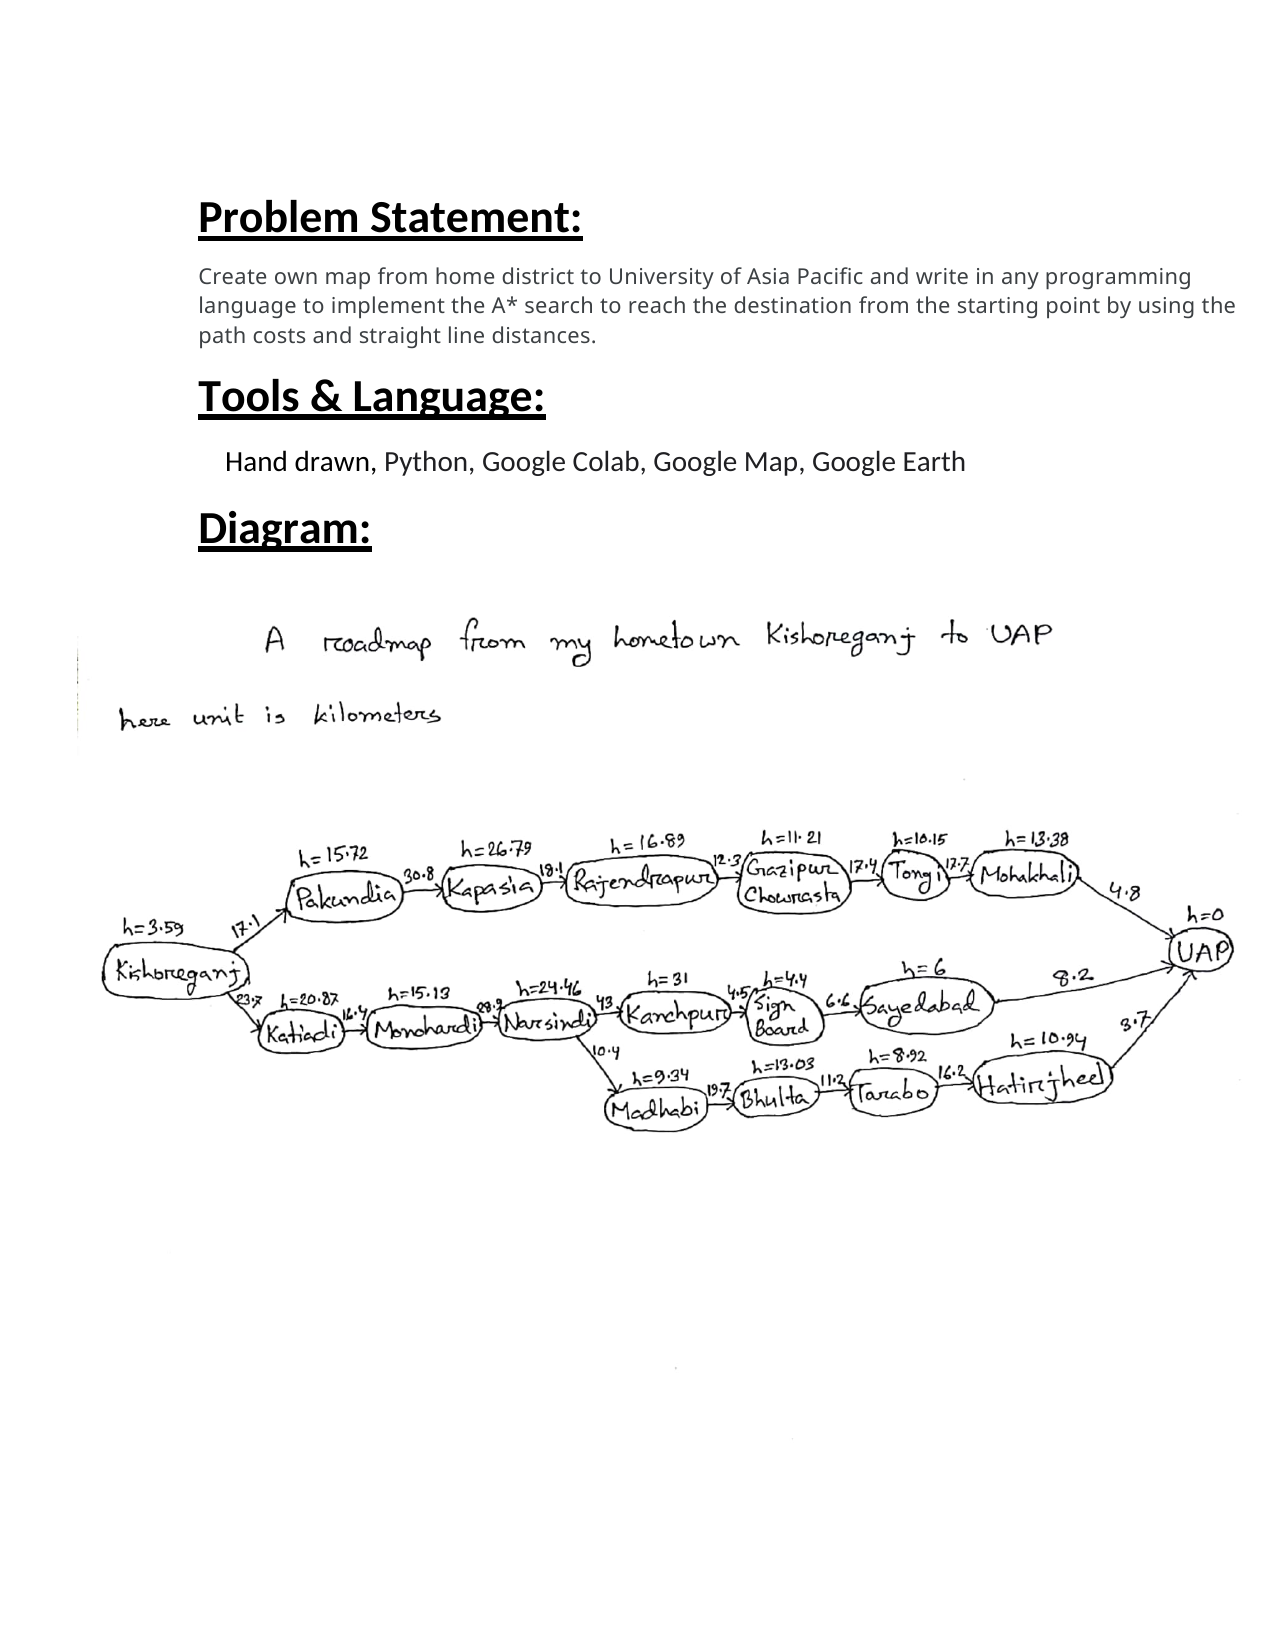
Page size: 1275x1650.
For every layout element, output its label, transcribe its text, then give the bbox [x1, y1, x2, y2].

subtitle Tools & Language: [198, 367, 1271, 422]
subtitle Diagram: [198, 499, 1271, 555]
subtitle Create own map from home district to University of Asia Pacific and write in any programming language to implement the A* search to reach the destination from the starting point by using the path costs and straight line distances. [198, 261, 1271, 350]
subtitle Problem Statement: [198, 188, 1271, 244]
picture [77, 602, 1271, 1450]
text Hand drawn, Python, Google Colab, Google Map, Google Earth [225, 443, 1271, 479]
